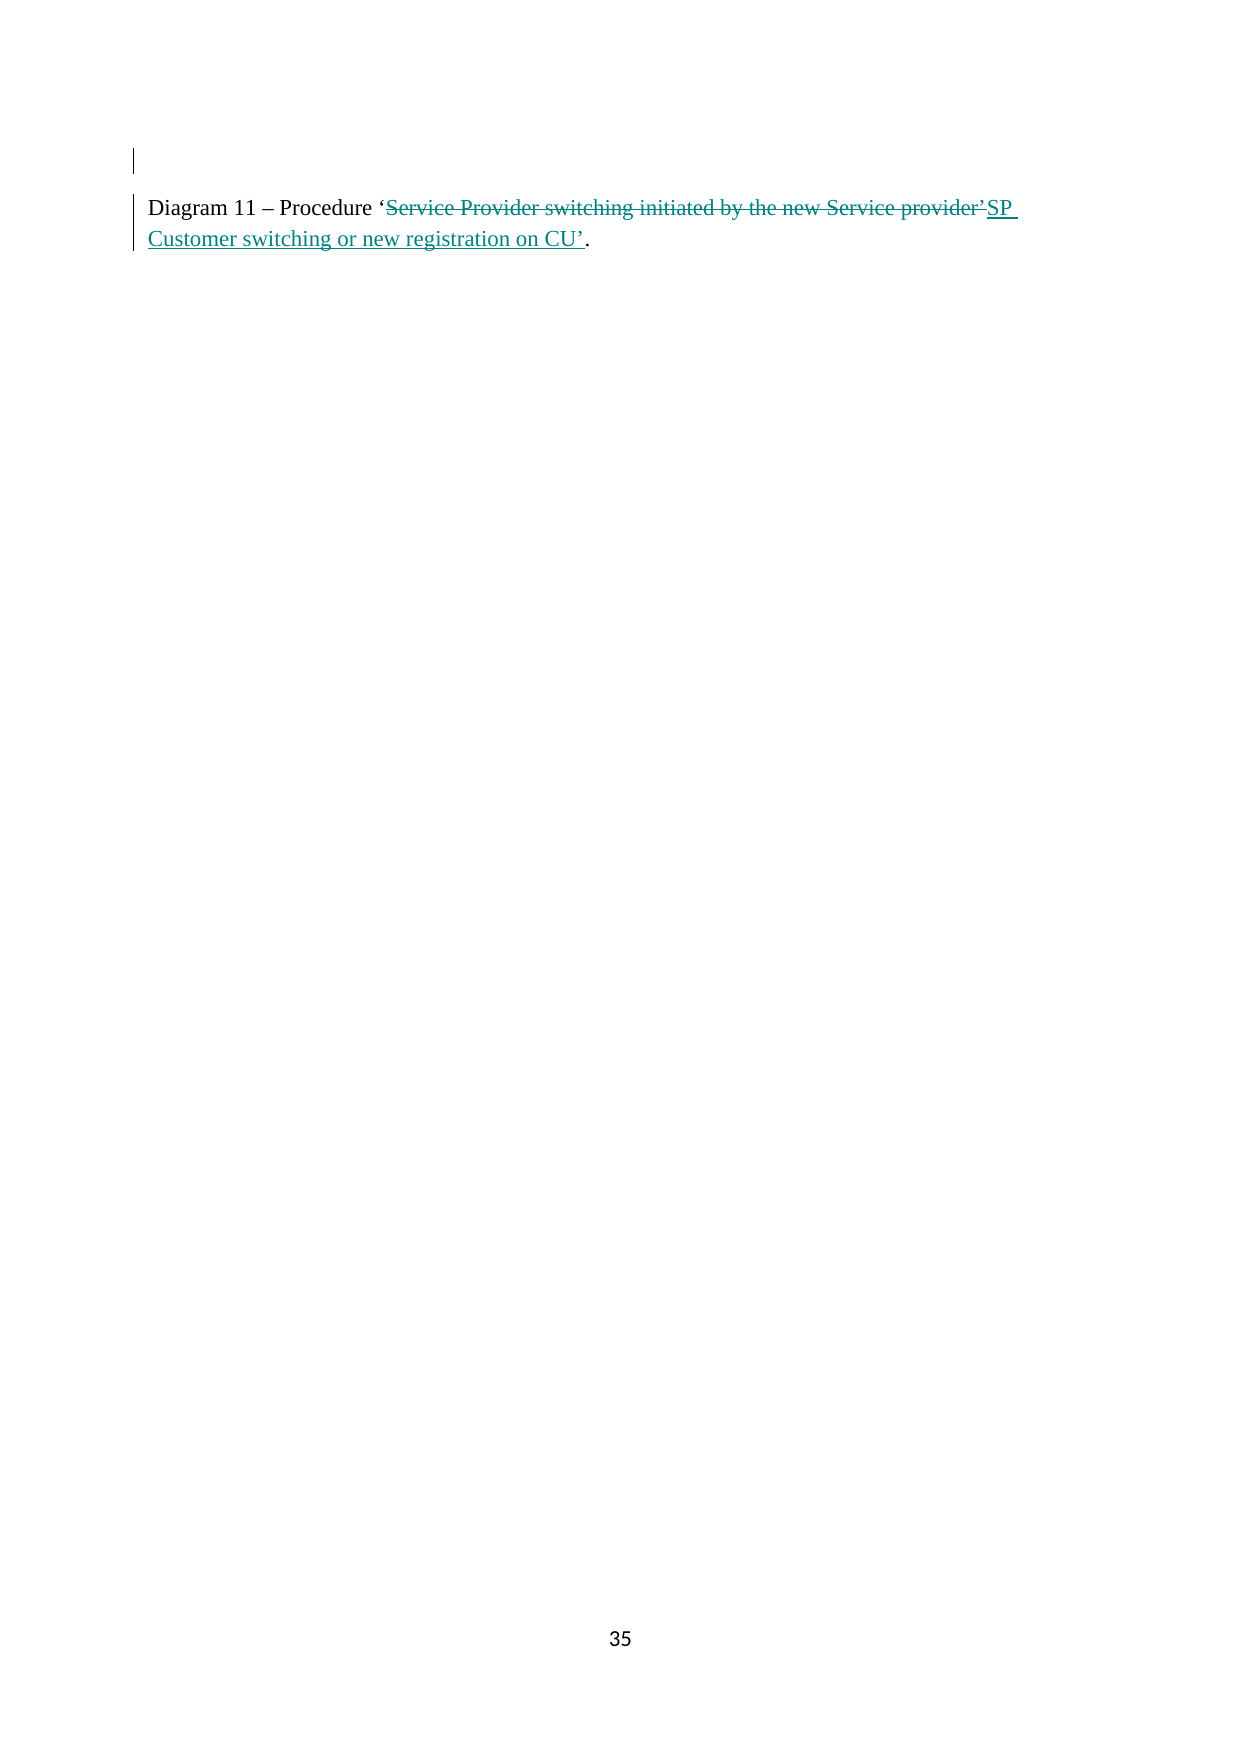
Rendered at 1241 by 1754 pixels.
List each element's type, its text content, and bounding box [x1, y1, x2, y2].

text Diagram 11 – Procedure ‘. [148, 194, 1093, 251]
